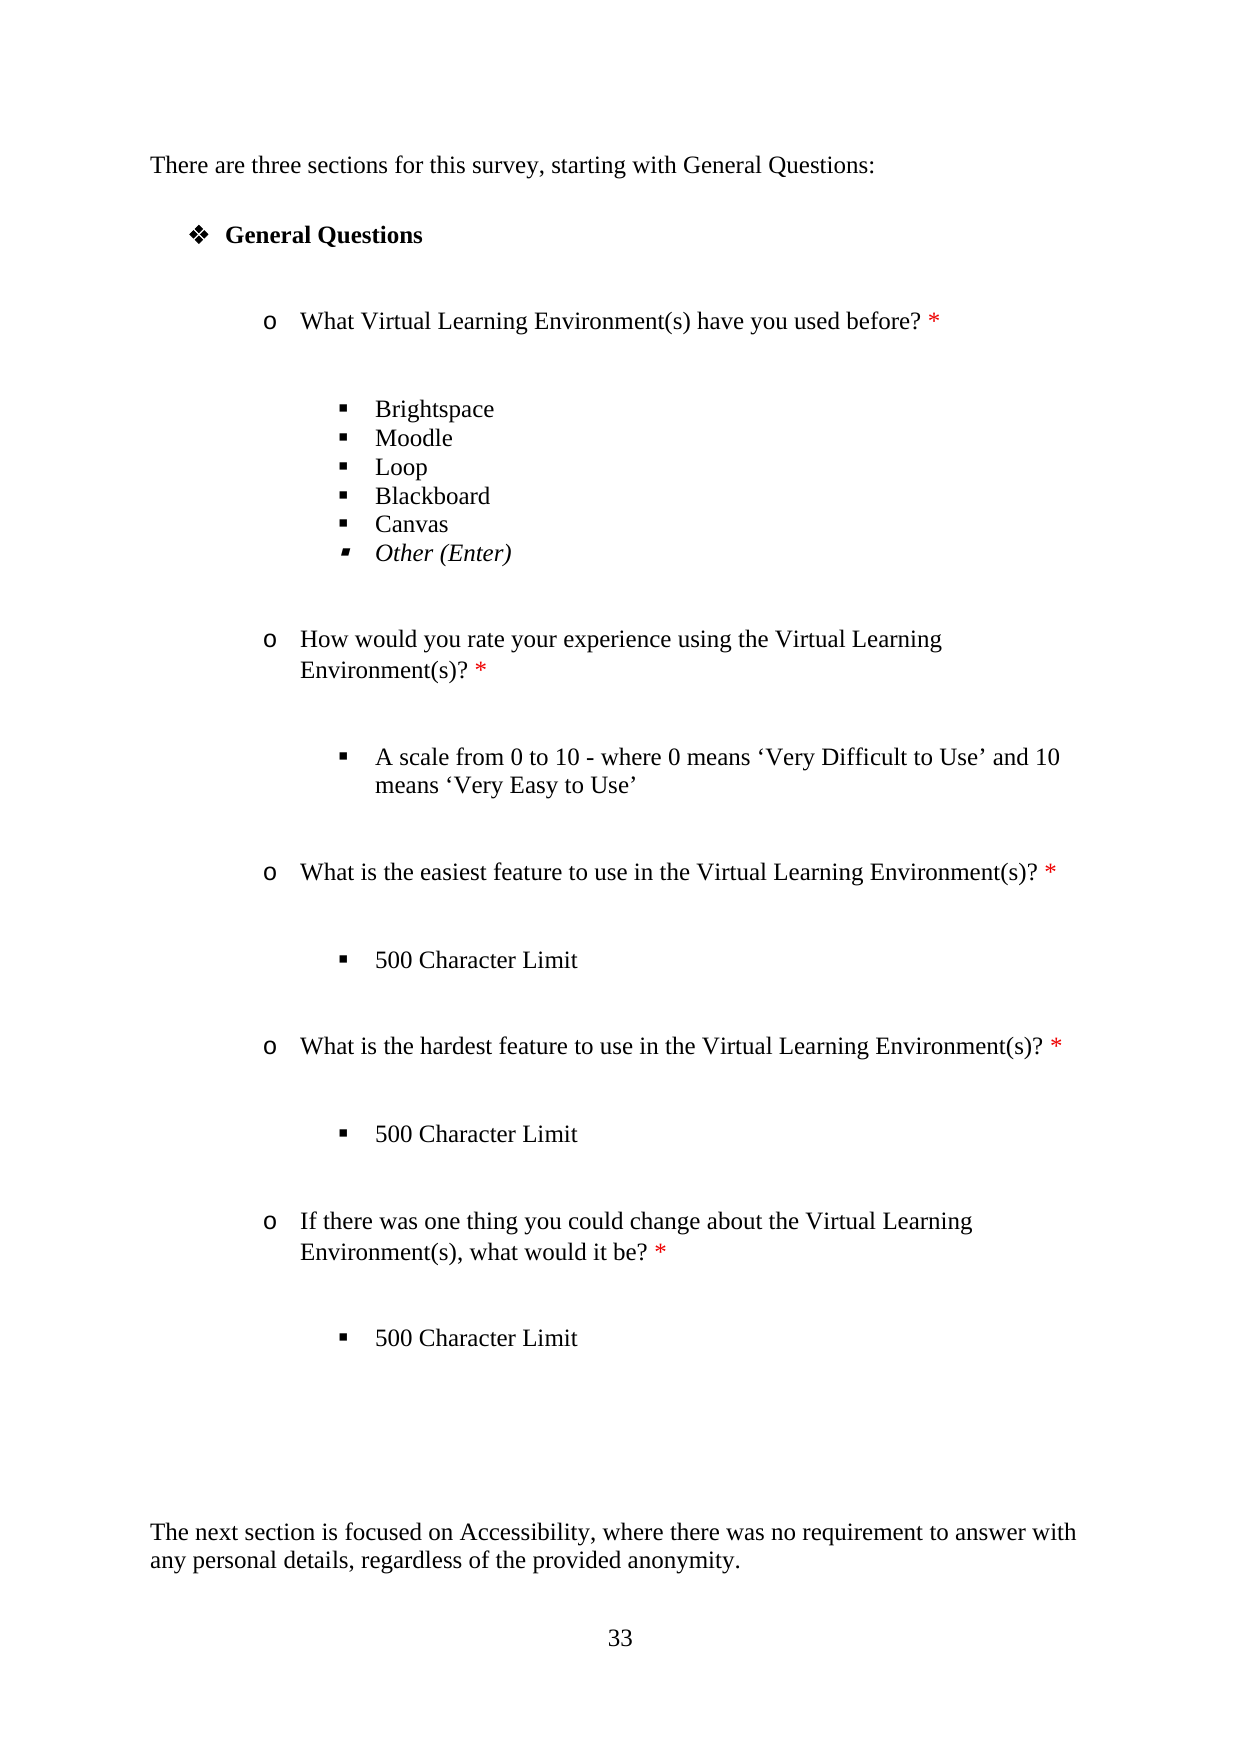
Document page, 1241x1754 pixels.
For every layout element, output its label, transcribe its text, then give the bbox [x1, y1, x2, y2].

list What is the hardest feature to use in the Virtual Learning Environment(s)? * [262, 1031, 1090, 1119]
list If there was one thing you could change about the Virtual Learning Environment(s), what would it be? * [262, 1206, 1090, 1323]
list Moodle [337, 423, 1090, 452]
list 500 Character Limit [337, 1119, 1090, 1206]
list How would you rate your experience using the Virtual Learning Environment(s)? * [262, 624, 1090, 742]
list Other (Enter) [337, 538, 1090, 624]
list 500 Character Limit [337, 1323, 1090, 1380]
list A scale from 0 to 10 - where 0 means ‘Very Difficult to Use’ and 10 means ‘Very Easy to Use’ [337, 742, 1090, 857]
list Blackboard [337, 481, 1090, 509]
list 500 Character Limit [337, 945, 1090, 1031]
list Canvas [337, 509, 1090, 538]
list General Questions [187, 220, 1090, 306]
list Loop [337, 452, 1090, 481]
list Brightspace [337, 394, 1090, 423]
list What is the easiest feature to use in the Virtual Learning Environment(s)? * [262, 857, 1090, 945]
text The next section is focused on Accessibility, where there was no requirement to answer with any personal details, regardless of the provided anonymity. [150, 1517, 1090, 1603]
list What Virtual Learning Environment(s) have you used before? * [262, 306, 1090, 394]
text There are three sections for this survey, starting with General Questions: [150, 150, 1090, 207]
